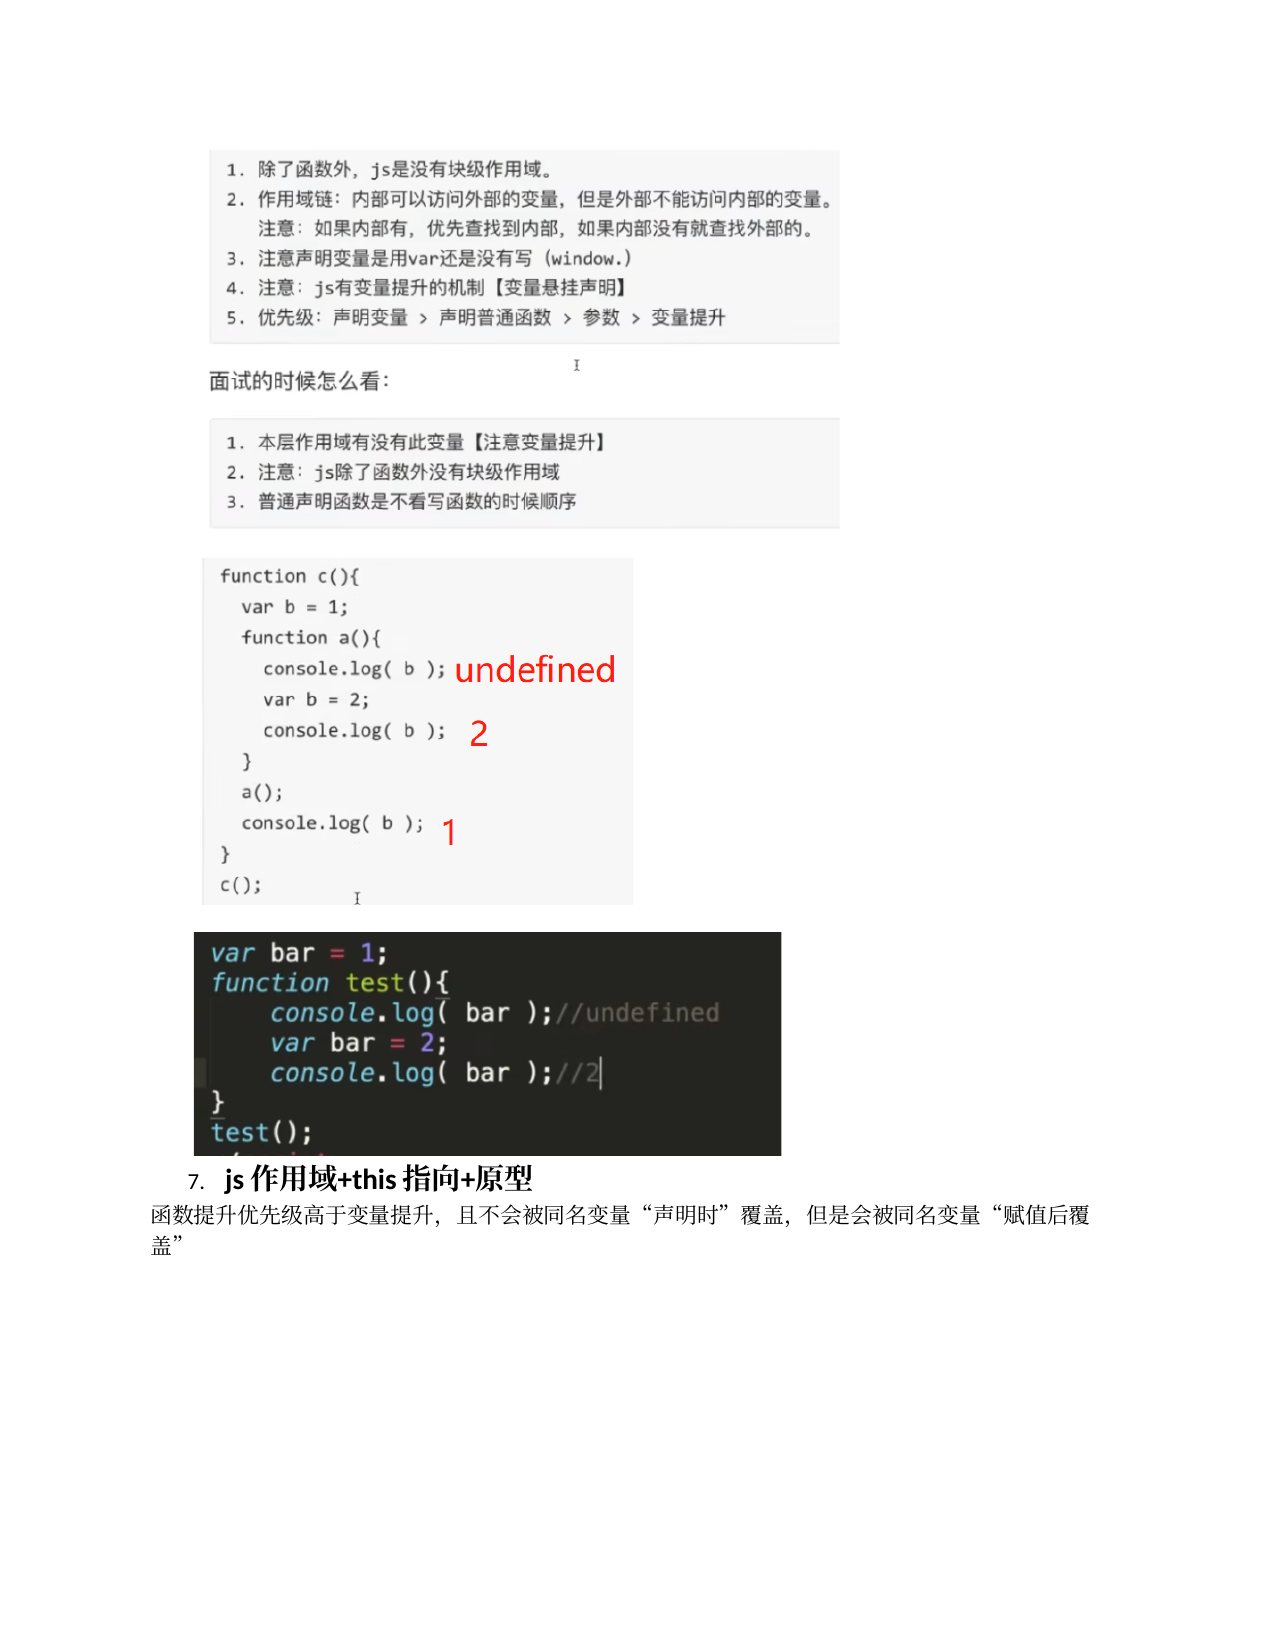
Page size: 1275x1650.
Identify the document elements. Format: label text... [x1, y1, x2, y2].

picture [193, 932, 782, 1156]
text 函数提升优先级高于变量提升，且不会被同名变量“声明时”覆盖，但是会被同名变量“赋值后覆盖” [150, 1198, 1125, 1261]
list js作用域+this指向+原型 [187, 1156, 1125, 1198]
picture [193, 558, 634, 905]
picture [193, 150, 840, 531]
